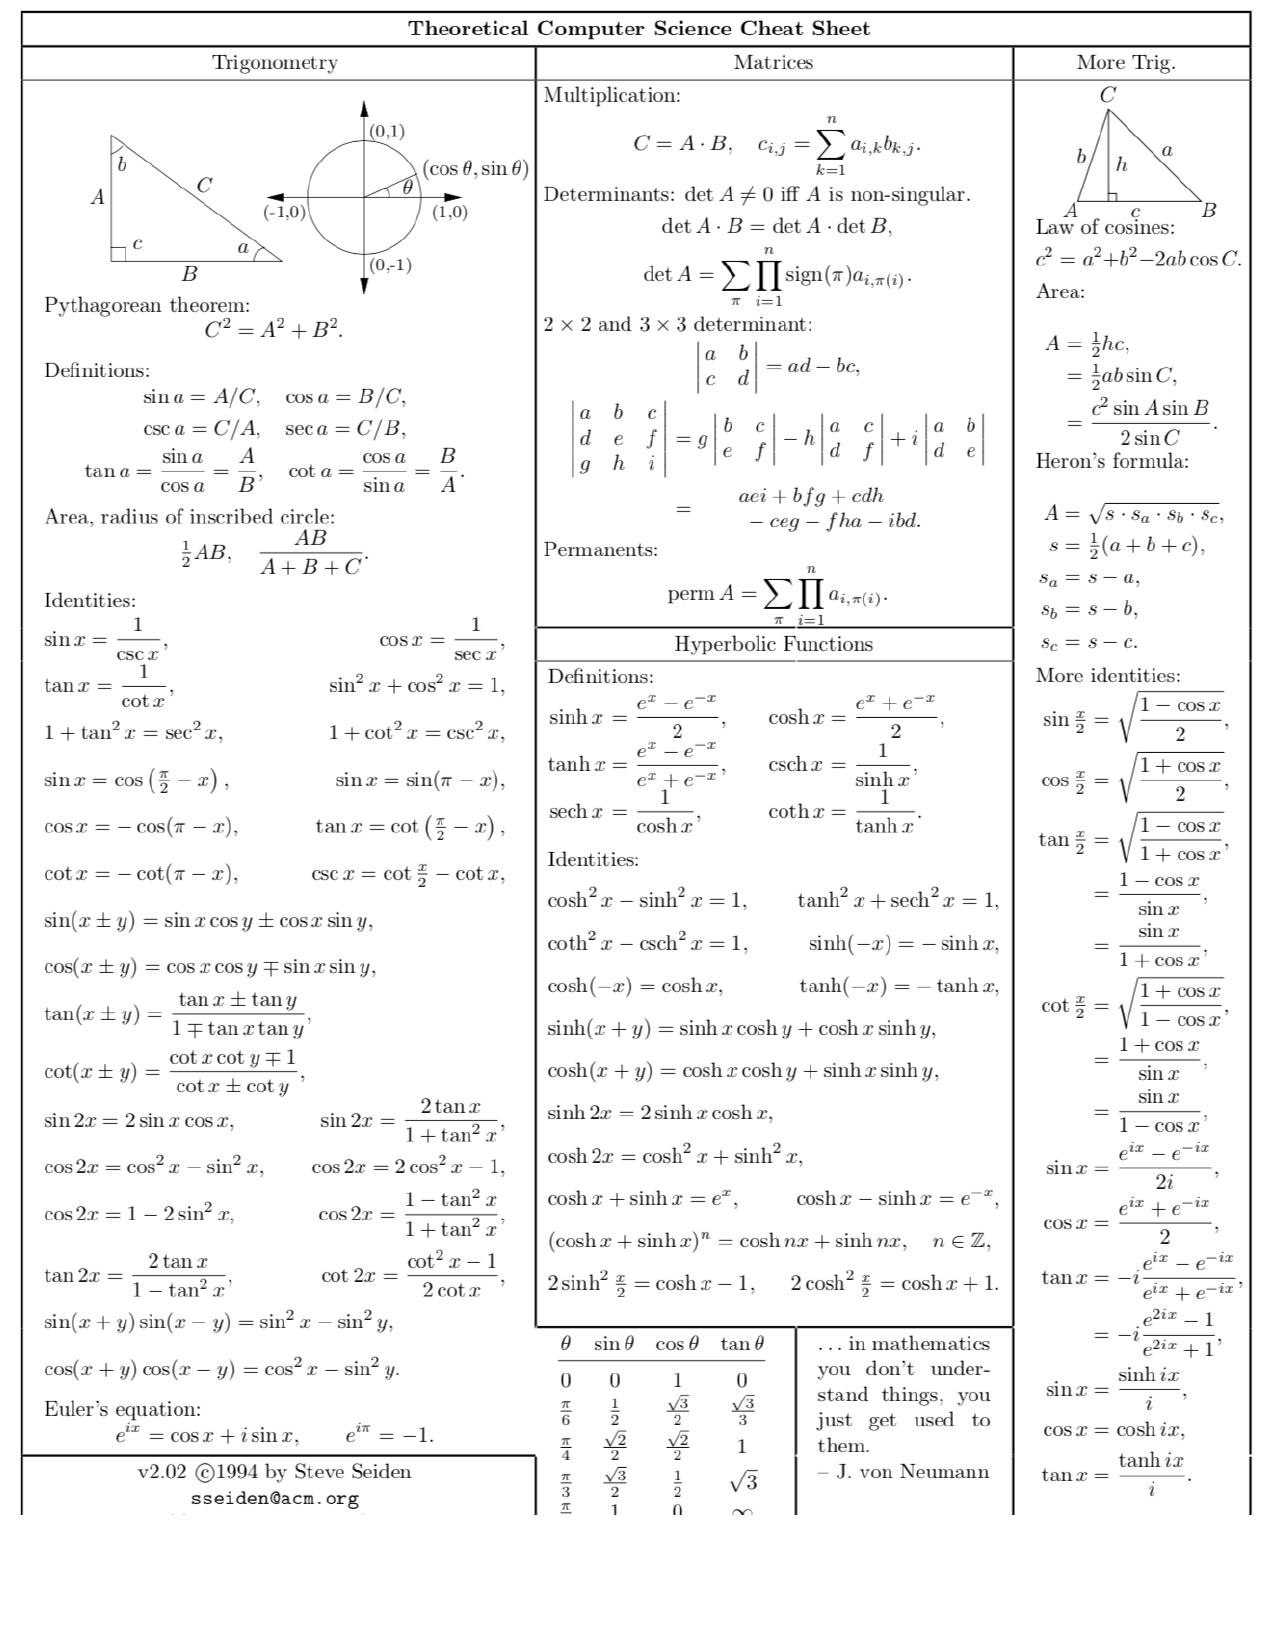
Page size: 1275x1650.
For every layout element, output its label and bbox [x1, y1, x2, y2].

picture [20, 8, 1259, 1515]
